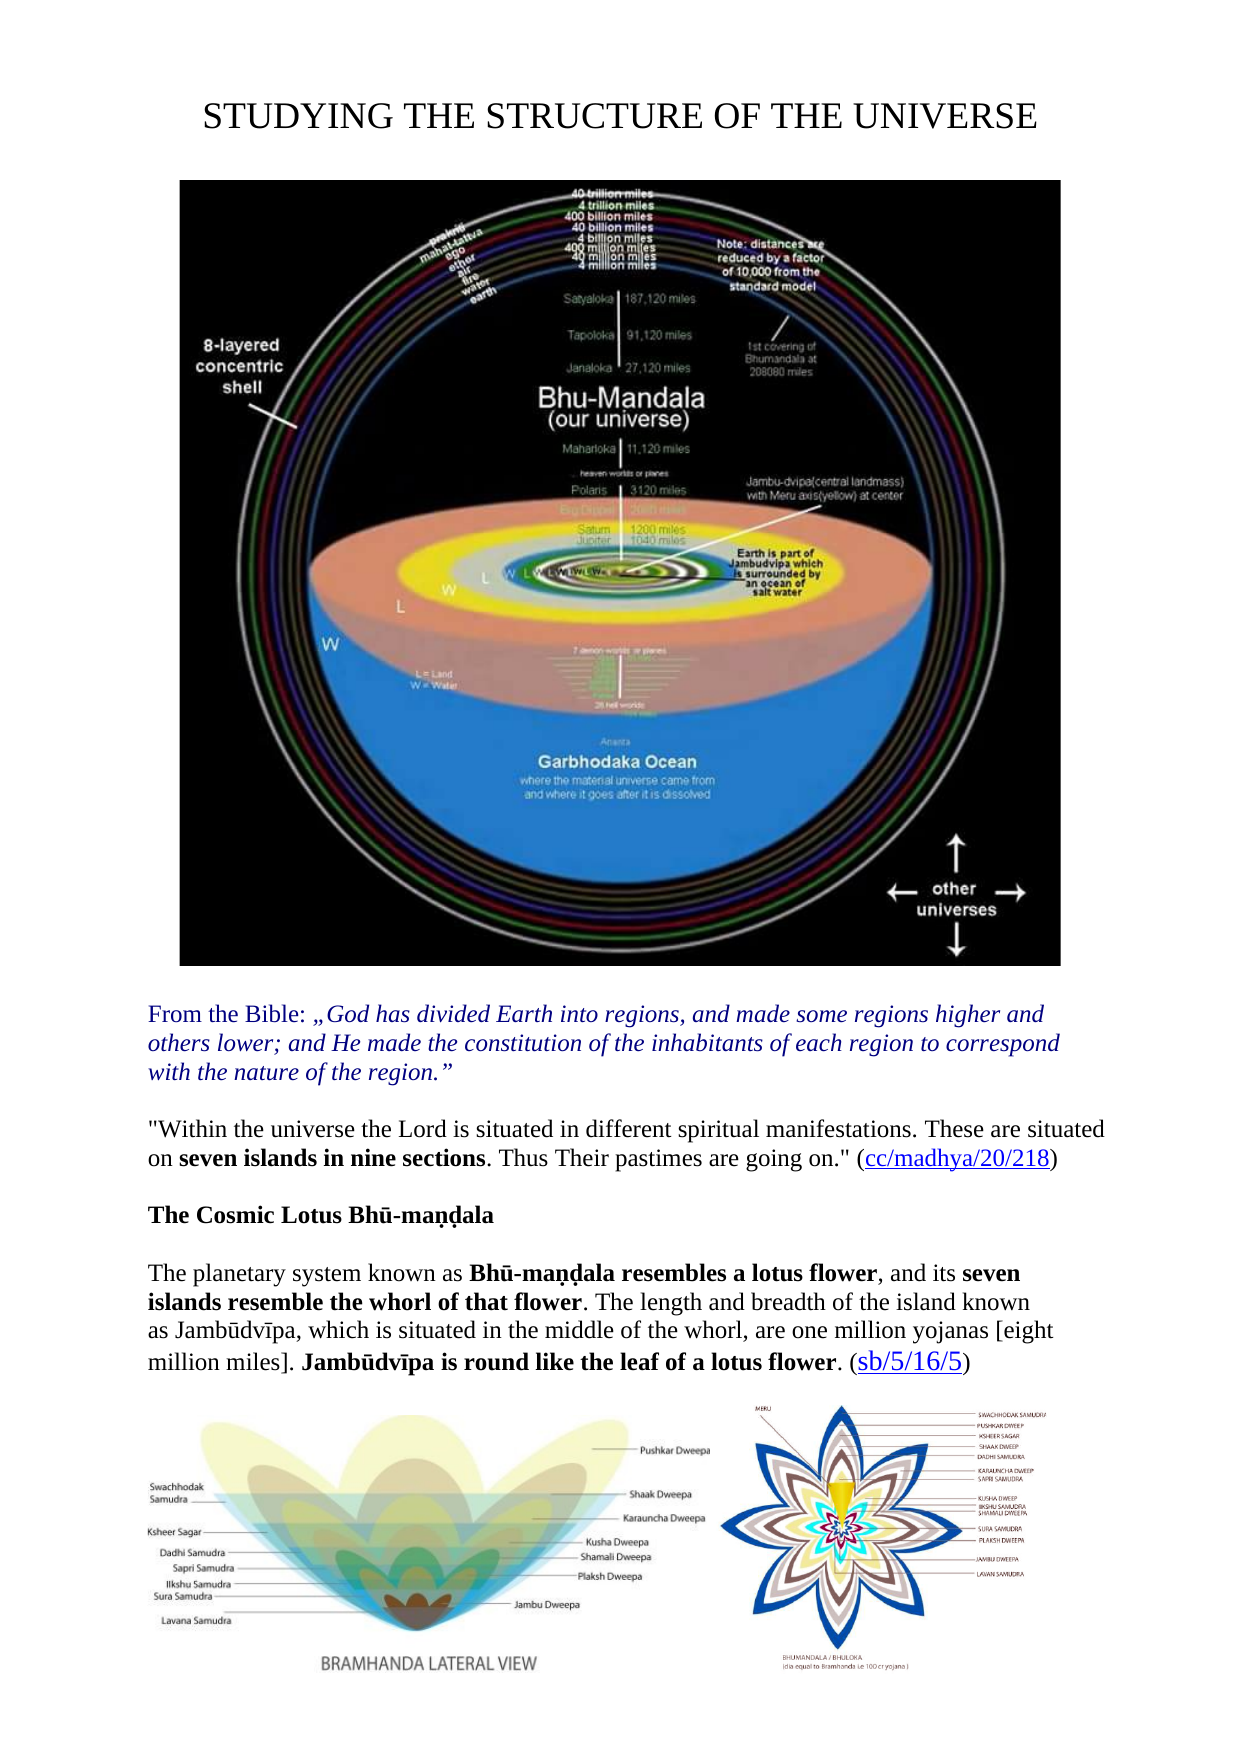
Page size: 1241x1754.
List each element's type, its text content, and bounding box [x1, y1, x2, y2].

text The Cosmic Lotus Bhū-maṇḍala [148, 1201, 1093, 1229]
picture [147, 1415, 710, 1675]
text From the Bible: „God has divided Earth into regions, and made some regions higher and others lower; and He made the constitution of the inhabitants of each region to correspond with the nature of the region.” [148, 999, 1093, 1086]
text STUDYING THE STRUCTURE OF THE UNIVERSE [148, 94, 1093, 137]
picture [716, 1405, 1047, 1675]
text "Within the universe the Lord is situated in different spiritual manifestations. These are situated on seven islands in nine sections. Thus Their pastimes are going on." (cc/madhya/20/218) [148, 1114, 1123, 1172]
picture [179, 180, 1061, 966]
text The planetary system known as Bhū-maṇḍala resembles a lotus flower, and its seven islands resemble the whorl of that flower. The length and breadth of the island known as Jambūdvīpa, which is situated in the middle of the whorl, are one million yojanas [eight million miles]. Jambūdvīpa is round like the leaf of a lotus flower. (sb/5/16/5) [148, 1258, 1093, 1377]
